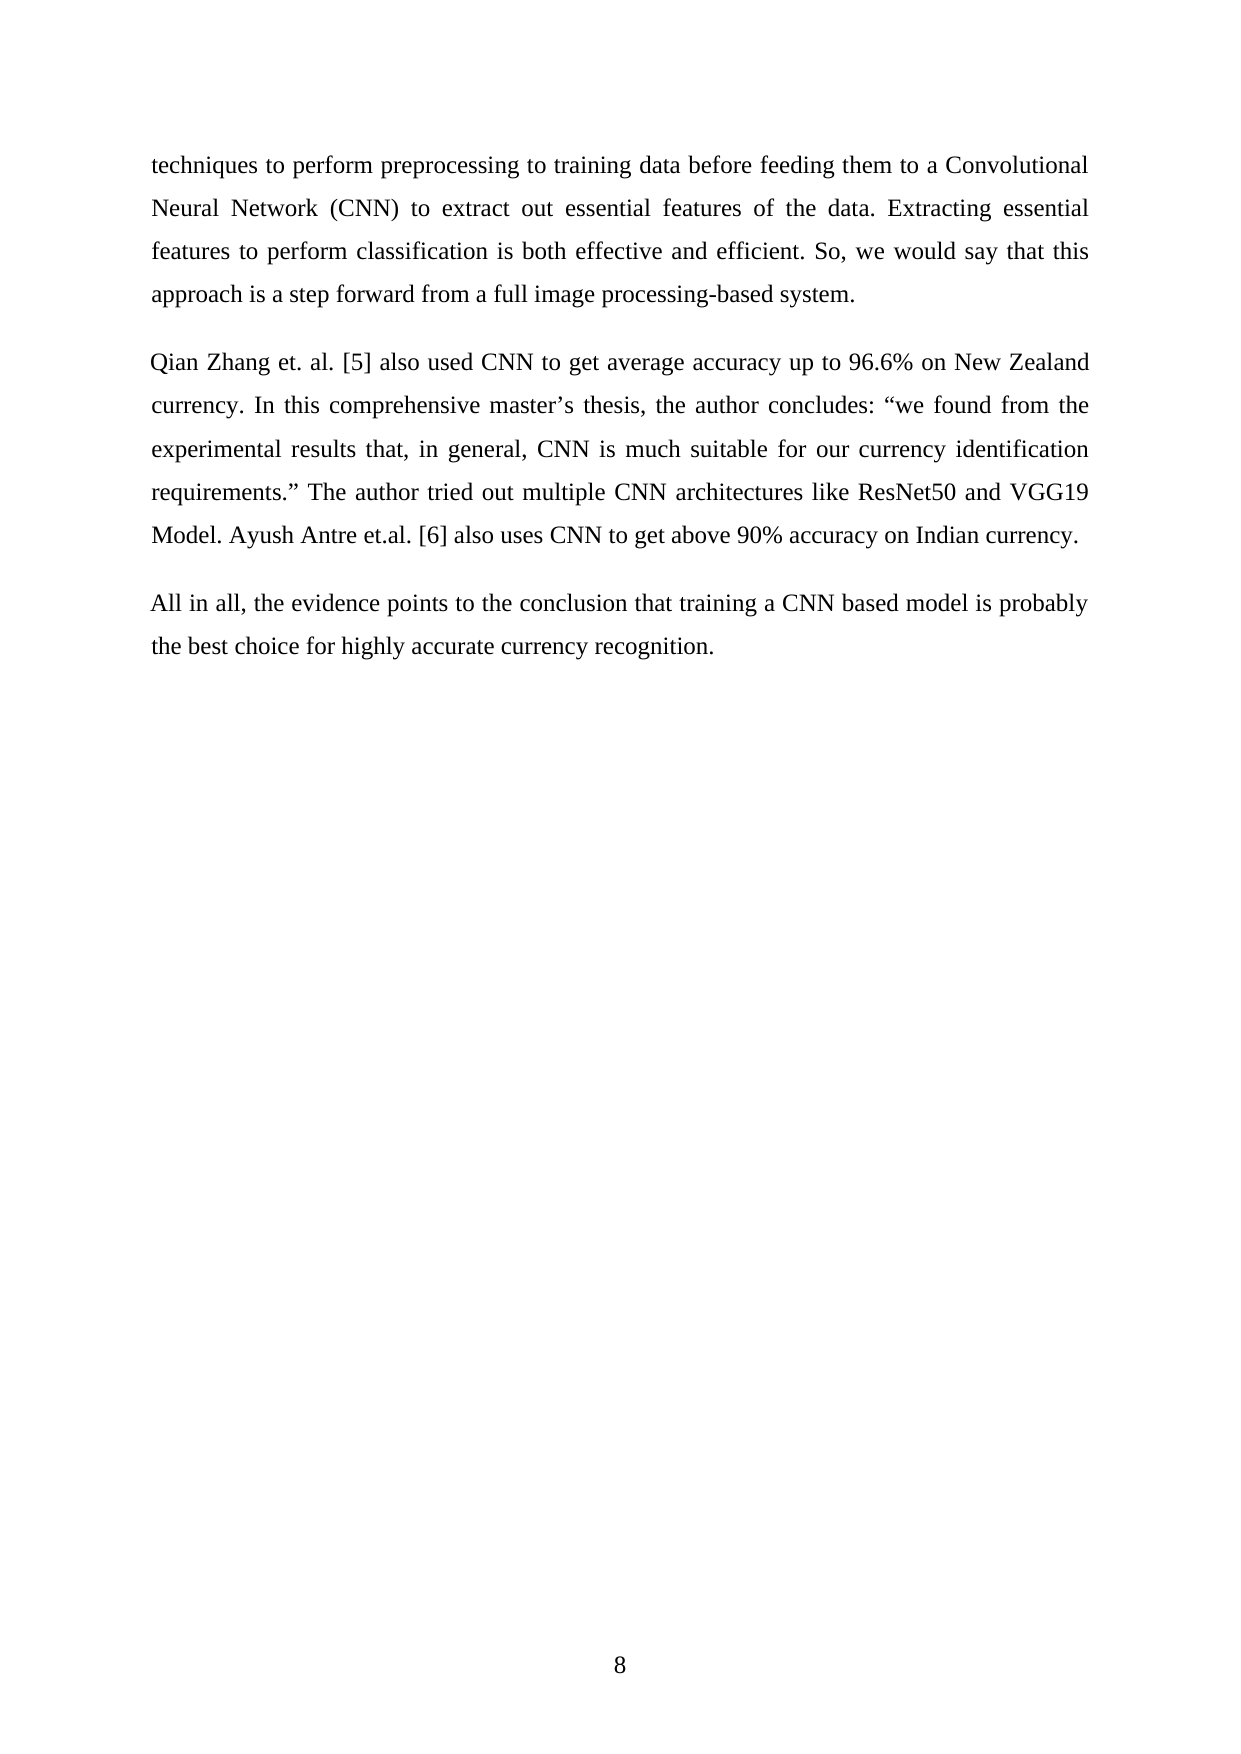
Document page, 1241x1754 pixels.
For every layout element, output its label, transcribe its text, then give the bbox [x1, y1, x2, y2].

text Qian Zhang et. al. also used CNN to get average accuracy up to 96.6% on New Zealand currency. In this comprehensive master’s thesis, the author concludes: “we found from the experimental results that, in general, CNN is much suitable for our currency identification requirements.” The author tried out multiple CNN architectures like ResNet50 and VGG19 Model. Ayush Antre et.al. also uses CNN to get above 90% accuracy on Indian currency. [150, 347, 1090, 549]
text All in all, the evidence points to the conclusion that training a CNN based model is probably the best choice for highly accurate currency recognition. [150, 588, 1090, 660]
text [150, 150, 1090, 308]
